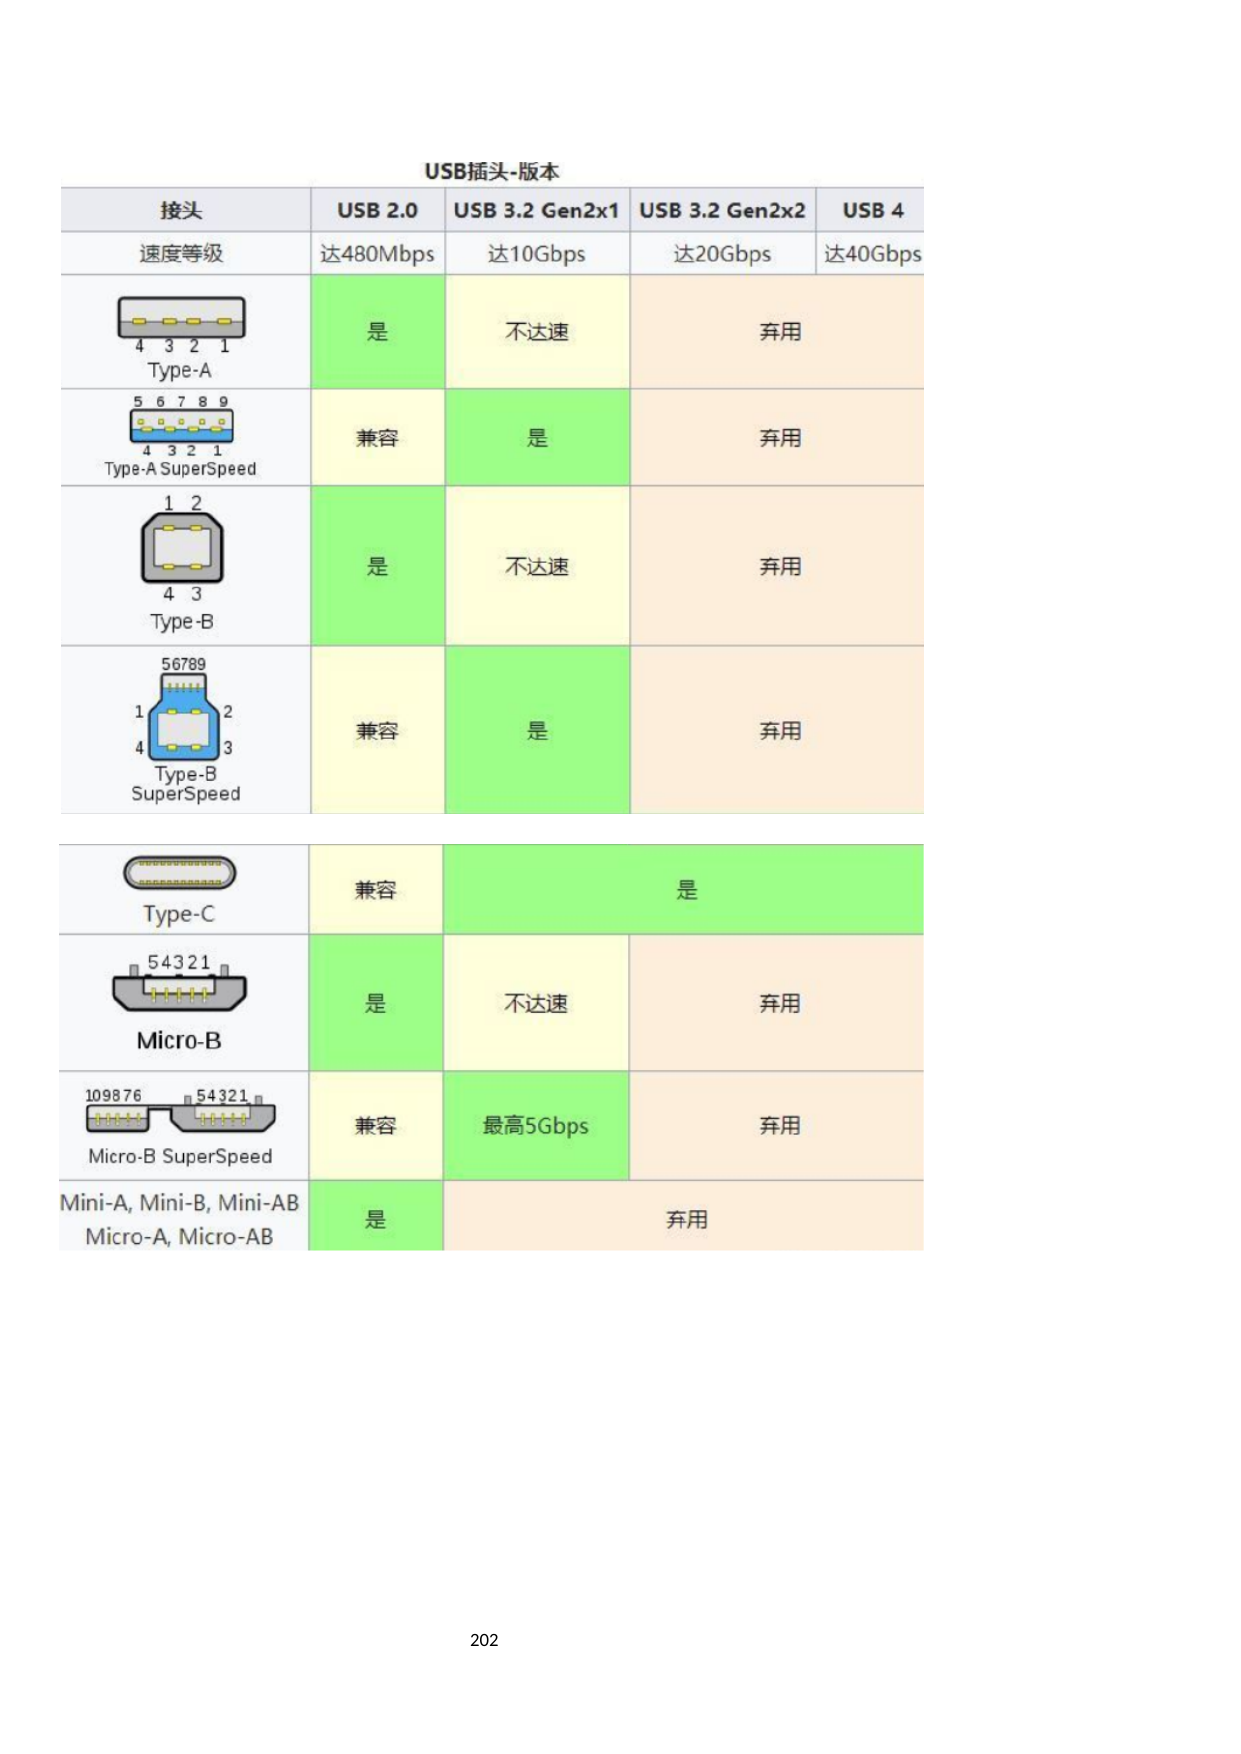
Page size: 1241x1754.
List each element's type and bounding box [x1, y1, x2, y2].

picture [59, 844, 924, 1251]
picture [59, 162, 924, 814]
